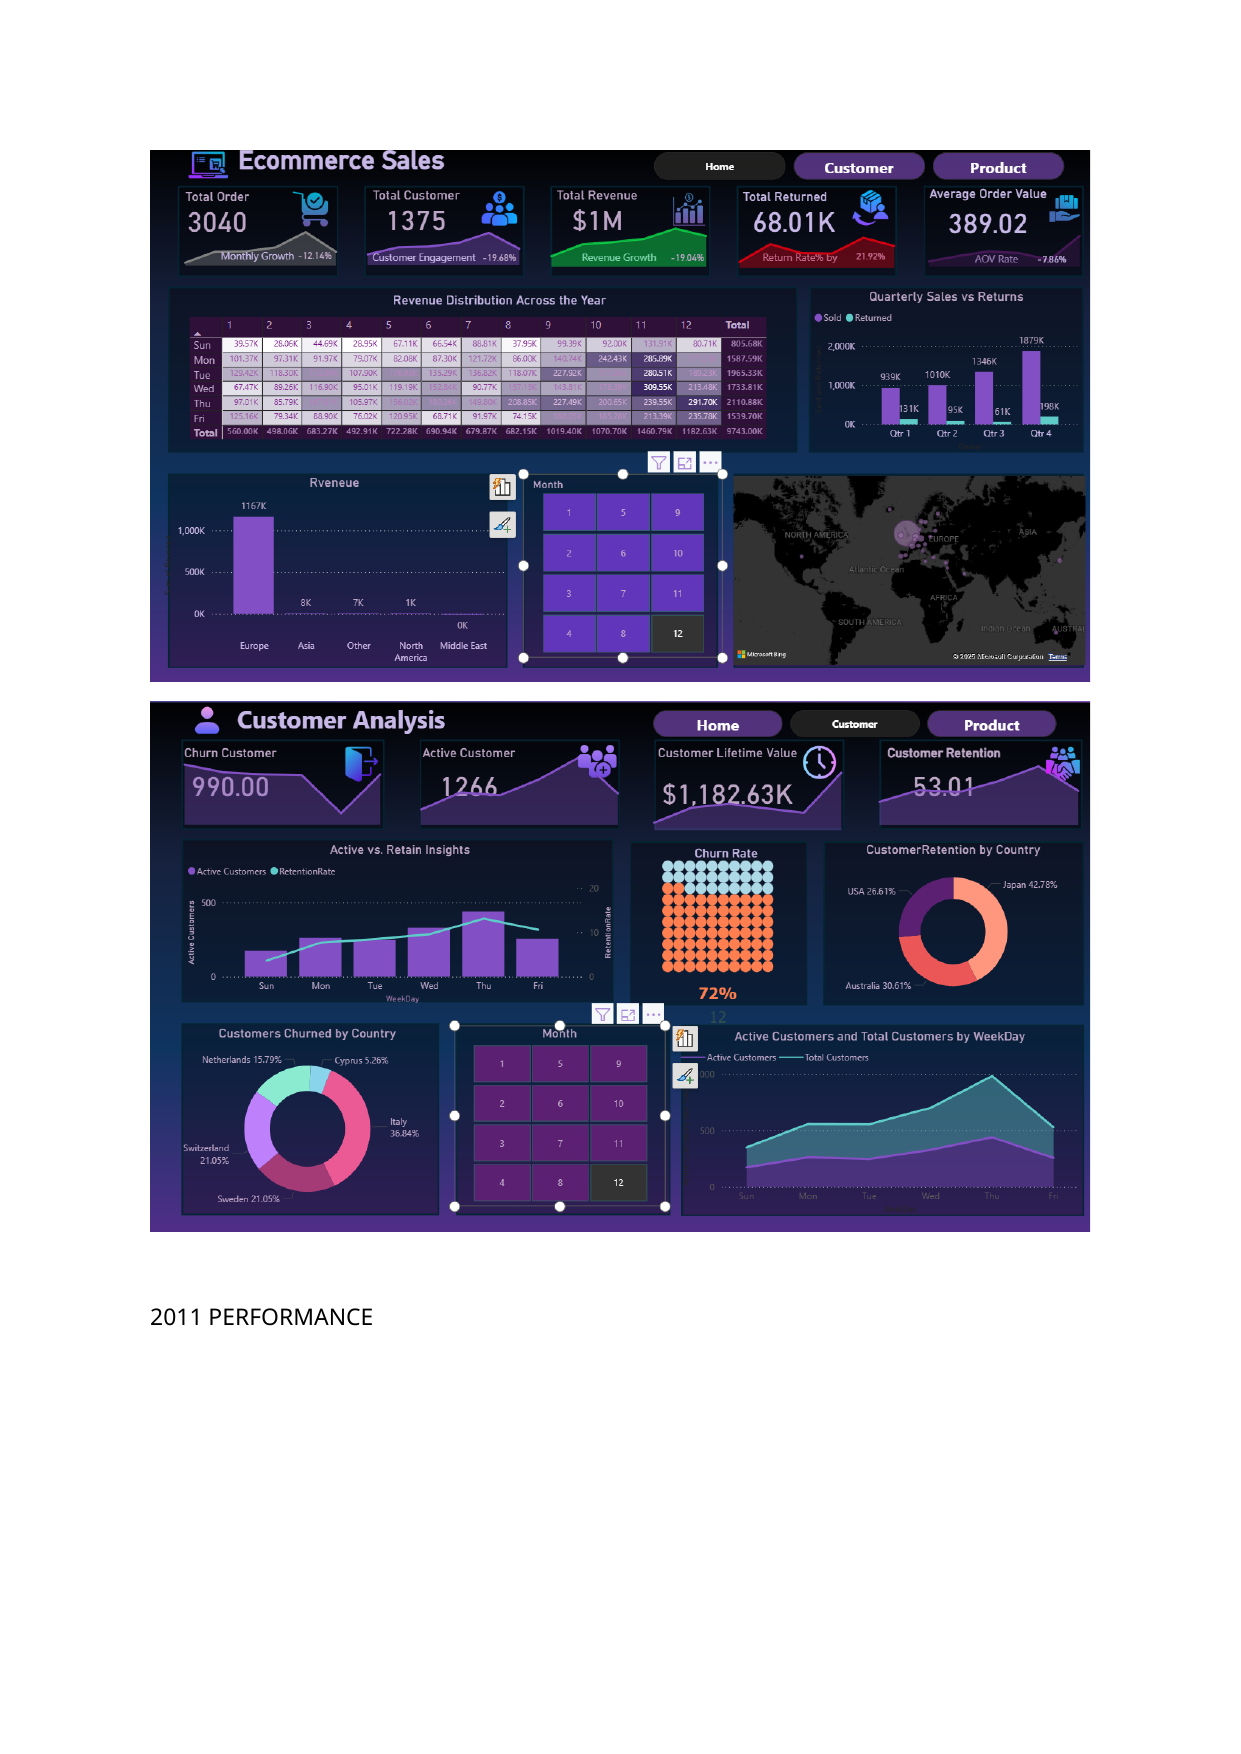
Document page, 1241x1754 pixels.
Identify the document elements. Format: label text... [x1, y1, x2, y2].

text 2011 PERFORMANCE [150, 1301, 1090, 1332]
picture [150, 150, 1091, 682]
picture [150, 701, 1091, 1232]
